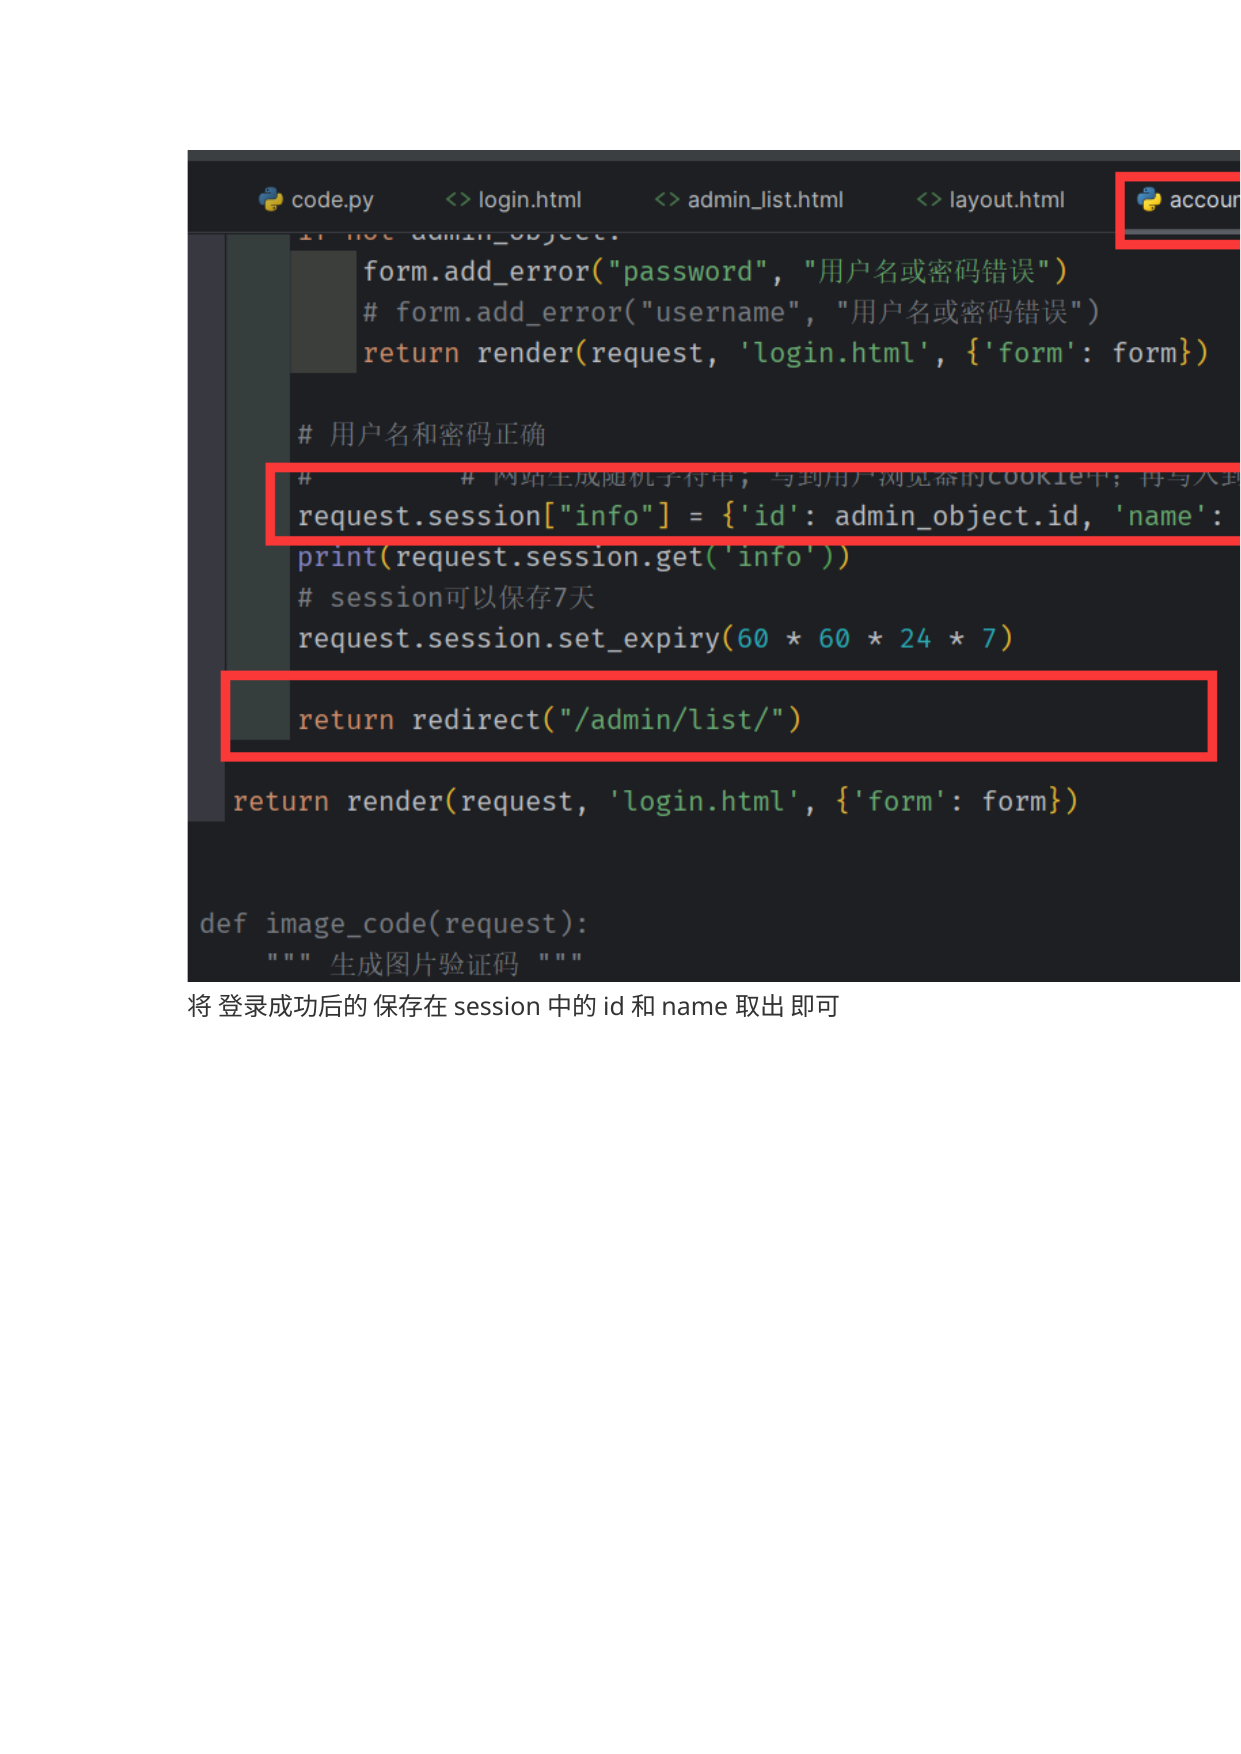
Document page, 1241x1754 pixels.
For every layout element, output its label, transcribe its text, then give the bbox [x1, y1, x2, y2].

picture [187, 150, 1241, 982]
text 将 登录成功后的 保存在session 中的 id 和name 取出 即可 [187, 986, 1053, 1023]
